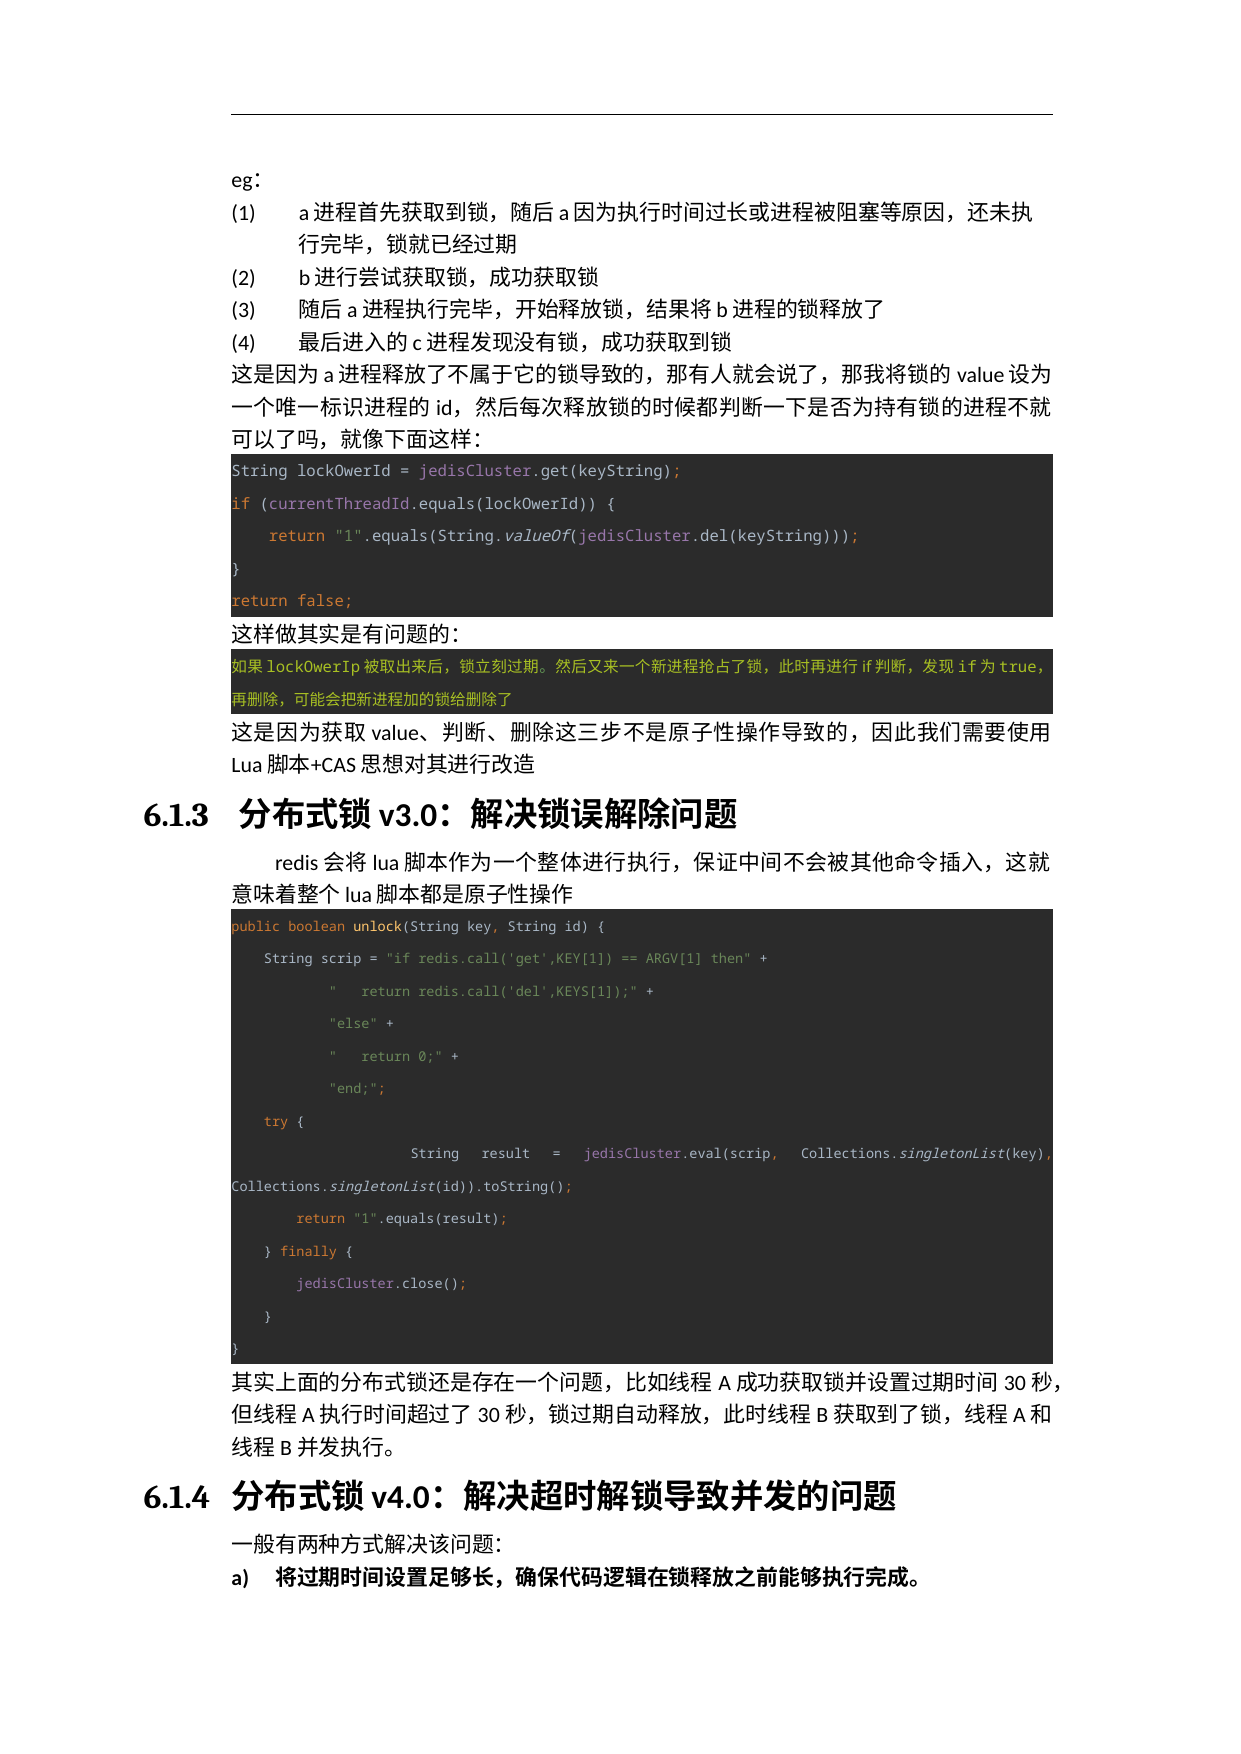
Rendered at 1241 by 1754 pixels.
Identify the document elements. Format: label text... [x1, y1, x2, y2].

list 随后a进程执行完毕，开始释放锁，结果将b进程的锁释放了 [231, 292, 1053, 324]
text 这是因为获取value、判断、删除这三步不是原子性操作导致的，因此我们需要使用Lua脚本+CAS思想对其进行改造 [231, 714, 1053, 779]
text 其实上面的分布式锁还是存在一个问题，比如线程 A 成功获取锁并设置过期时间 30 秒，但线程 A 执行时间超过了 30 秒，锁过期自动释放，此时线程 B 获取到了锁，线程 A 和线程 B 并发执行。 [231, 1364, 1053, 1462]
text public boolean unlock(String key, String id) { String scrip = "if redis.call('get',KEY[1]) == ARGV[1] then" + " return redis.call('del',KEYS[1]);" + "else" + " return 0;" + "end;"; try { String result = jedisCluster.eval(scrip, Collections.singletonList(key), Collections.singletonList(id)).toString(); return "1".equals(result); } finally { jedisCluster.close(); } } [231, 909, 1053, 1364]
text 一般有两种方式解决该问题： [231, 1527, 1053, 1559]
text 如果lockOwerIp被取出来后，锁立刻过期。然后又来一个新进程抢占了锁，此时再进行if判断，发现if为true，再删除，可能会把新进程加的锁给删除了 [231, 649, 1053, 714]
list 将过期时间设置足够长，确保代码逻辑在锁释放之前能够执行完成。 [231, 1559, 1053, 1592]
text 这是因为a进程释放了不属于它的锁导致的，那有人就会说了，那我将锁的value设为一个唯一标识进程的id，然后每次释放锁的时候都判断一下是否为持有锁的进程不就可以了吗，就像下面这样： [231, 357, 1053, 454]
list a进程首先获取到锁，随后a因为执行时间过长或进程被阻塞等原因，还未执行完毕，锁就已经过期 [231, 194, 1053, 259]
text 分布式锁v3.0：解决锁误解除问题 [143, 779, 1053, 844]
text String lockOwerId = jedisCluster.get(keyString); if (currentThreadId.equals(lockOwerId)) { return "1".equals(String.valueOf(jedisCluster.del(keyString))); } return false; [231, 454, 1053, 617]
text 这样做其实是有问题的： [231, 617, 1053, 649]
text redis会将lua脚本作为一个整体进行执行，保证中间不会被其他命令插入，这就意味着整个lua脚本都是原子性操作 [231, 844, 1053, 909]
text eg： [231, 162, 1053, 194]
text 分布式锁v4.0：解决超时解锁导致并发的问题 [143, 1462, 1053, 1527]
list 最后进入的c进程发现没有锁，成功获取到锁 [231, 324, 1053, 357]
list b进行尝试获取锁，成功获取锁 [231, 259, 1053, 292]
